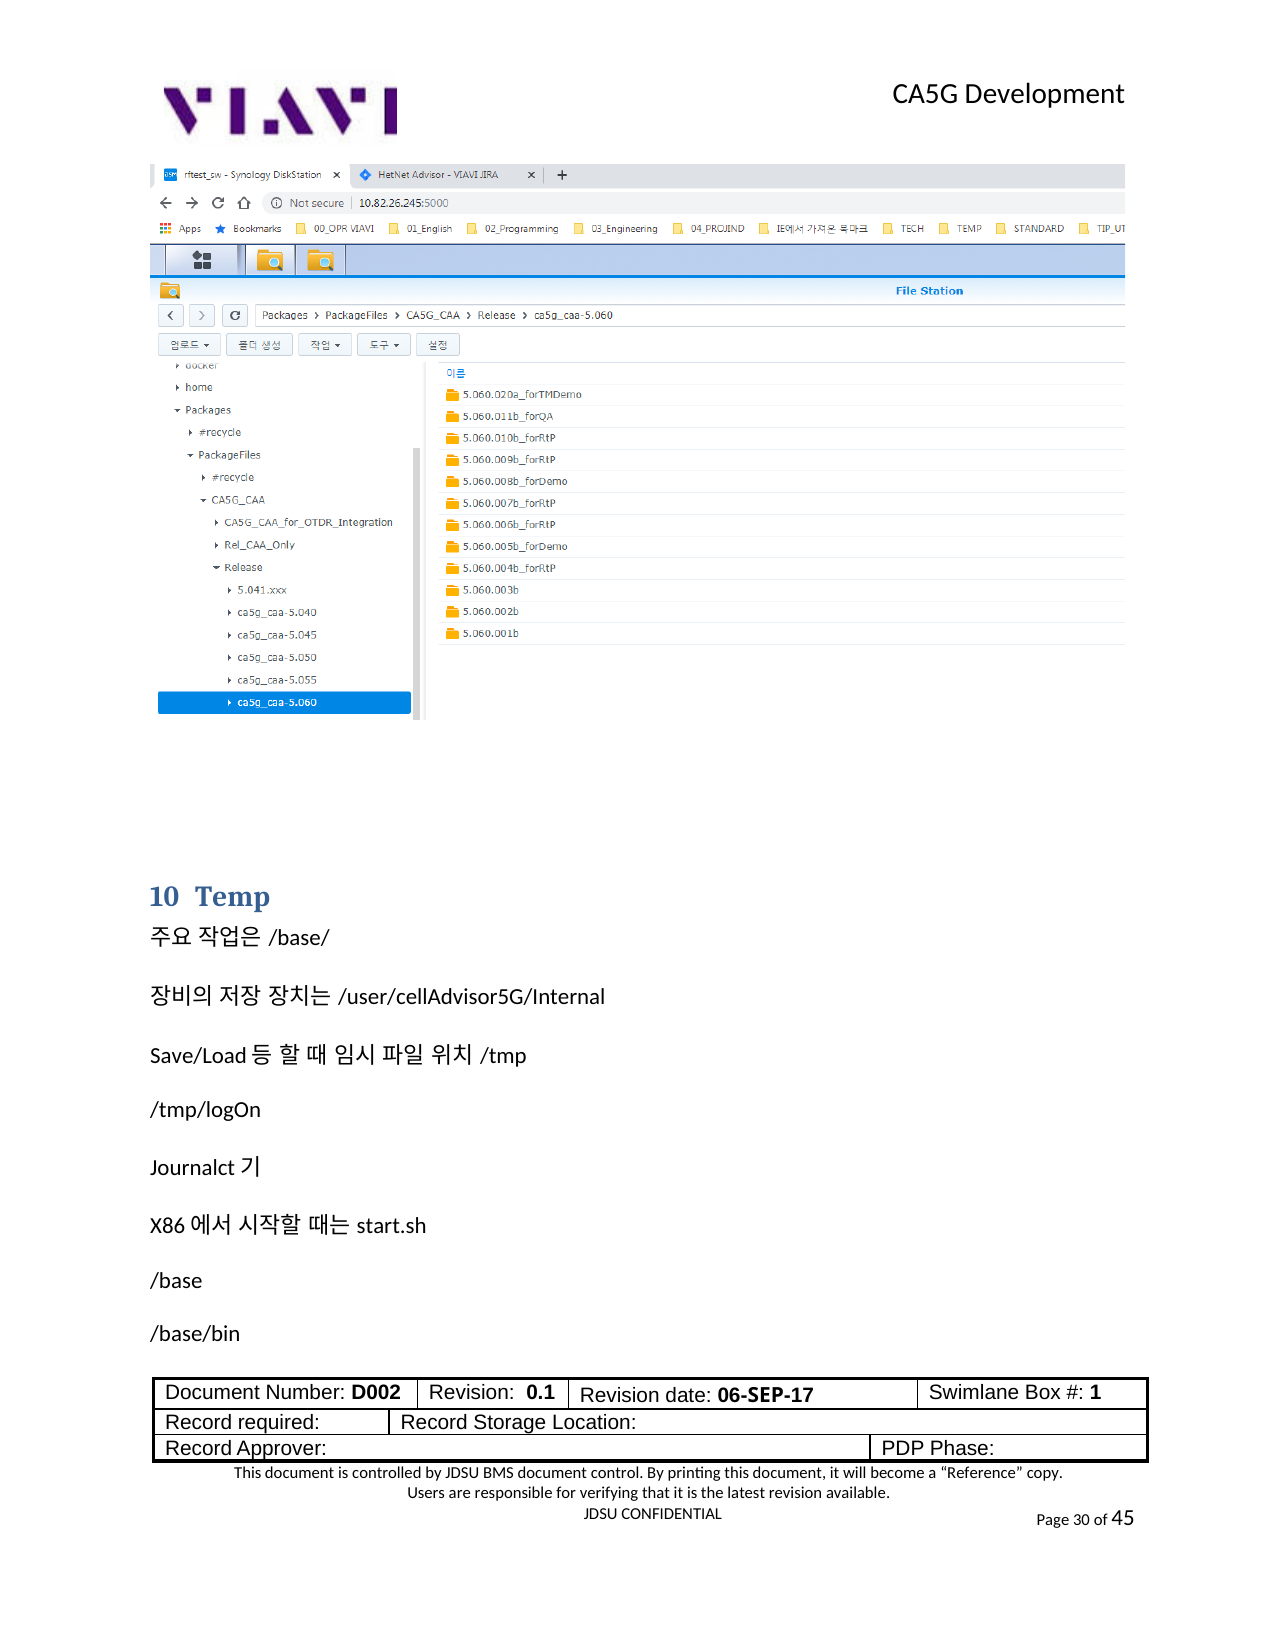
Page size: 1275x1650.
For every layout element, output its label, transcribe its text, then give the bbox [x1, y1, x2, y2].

picture [162, 68, 397, 146]
text /base/bin [150, 1319, 1125, 1347]
picture [150, 164, 1125, 720]
text Save/Load등 할 때 임시 파일 위치 /tmp [150, 1036, 1125, 1070]
text /base [150, 1266, 1125, 1294]
text X86에서 시작할 때는 start.sh [150, 1207, 1125, 1241]
text /tmp/logOn [150, 1095, 1125, 1123]
subtitle Temp [150, 880, 1125, 913]
text 장비의 저장 장치는 /user/cellAdvisor5G/Internal [150, 977, 1125, 1011]
text Journalct기 [150, 1148, 1125, 1182]
text 주요 작업은 /base/ [150, 918, 1125, 952]
